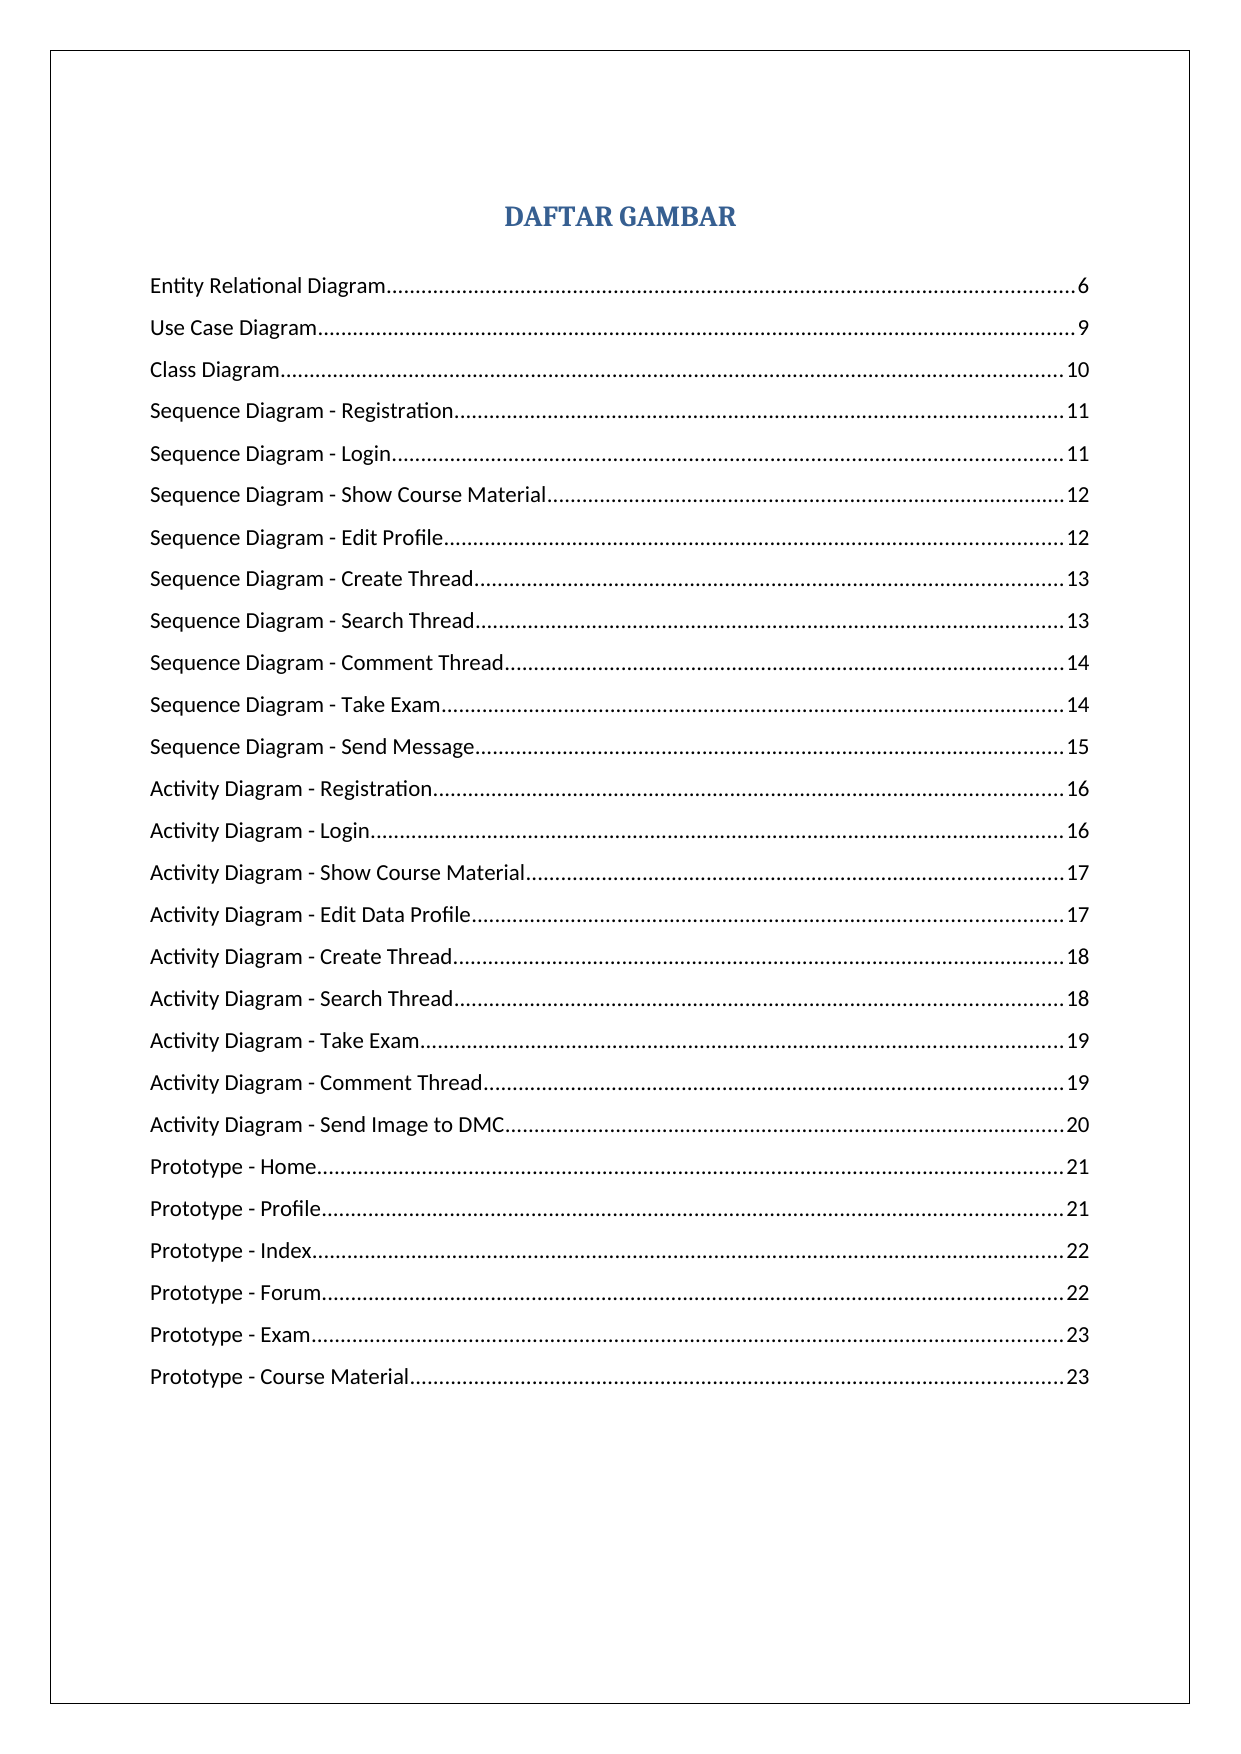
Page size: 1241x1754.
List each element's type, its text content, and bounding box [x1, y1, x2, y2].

text Sequence Diagram - Create Thread 13 [150, 564, 1090, 593]
text Sequence Diagram - Registration 11 [150, 397, 1090, 425]
text Activity Diagram - Create Thread 18 [150, 942, 1090, 970]
text Prototype - Profile 21 [150, 1194, 1090, 1222]
text Class Diagram 10 [150, 355, 1090, 383]
text Entity Relational Diagram 6 [150, 271, 1090, 299]
text Prototype - Home 21 [150, 1152, 1090, 1180]
subtitle DAFTAR GAMBAR [150, 200, 1090, 233]
text Activity Diagram - Comment Thread 19 [150, 1068, 1090, 1096]
text Sequence Diagram - Show Course Material 12 [150, 481, 1090, 509]
text Prototype - Forum 22 [150, 1278, 1090, 1306]
text Activity Diagram - Send Image to DMC 20 [150, 1110, 1090, 1138]
text Sequence Diagram - Edit Profile 12 [150, 523, 1090, 551]
text Activity Diagram - Edit Data Profile 17 [150, 900, 1090, 928]
text Sequence Diagram - Send Message 15 [150, 732, 1090, 761]
text Activity Diagram - Search Thread 18 [150, 984, 1090, 1012]
text Activity Diagram - Take Exam 19 [150, 1026, 1090, 1054]
text Sequence Diagram - Comment Thread 14 [150, 648, 1090, 677]
text Sequence Diagram - Login 11 [150, 439, 1090, 467]
text Prototype - Course Material 23 [150, 1362, 1090, 1390]
text Prototype - Exam 23 [150, 1320, 1090, 1348]
text Prototype - Index 22 [150, 1236, 1090, 1264]
text Activity Diagram - Registration 16 [150, 774, 1090, 802]
text Activity Diagram - Show Course Material 17 [150, 858, 1090, 886]
text Activity Diagram - Login 16 [150, 816, 1090, 844]
text Sequence Diagram - Search Thread 13 [150, 607, 1090, 634]
text Sequence Diagram - Take Exam 14 [150, 691, 1090, 718]
text Use Case Diagram 9 [150, 313, 1090, 341]
